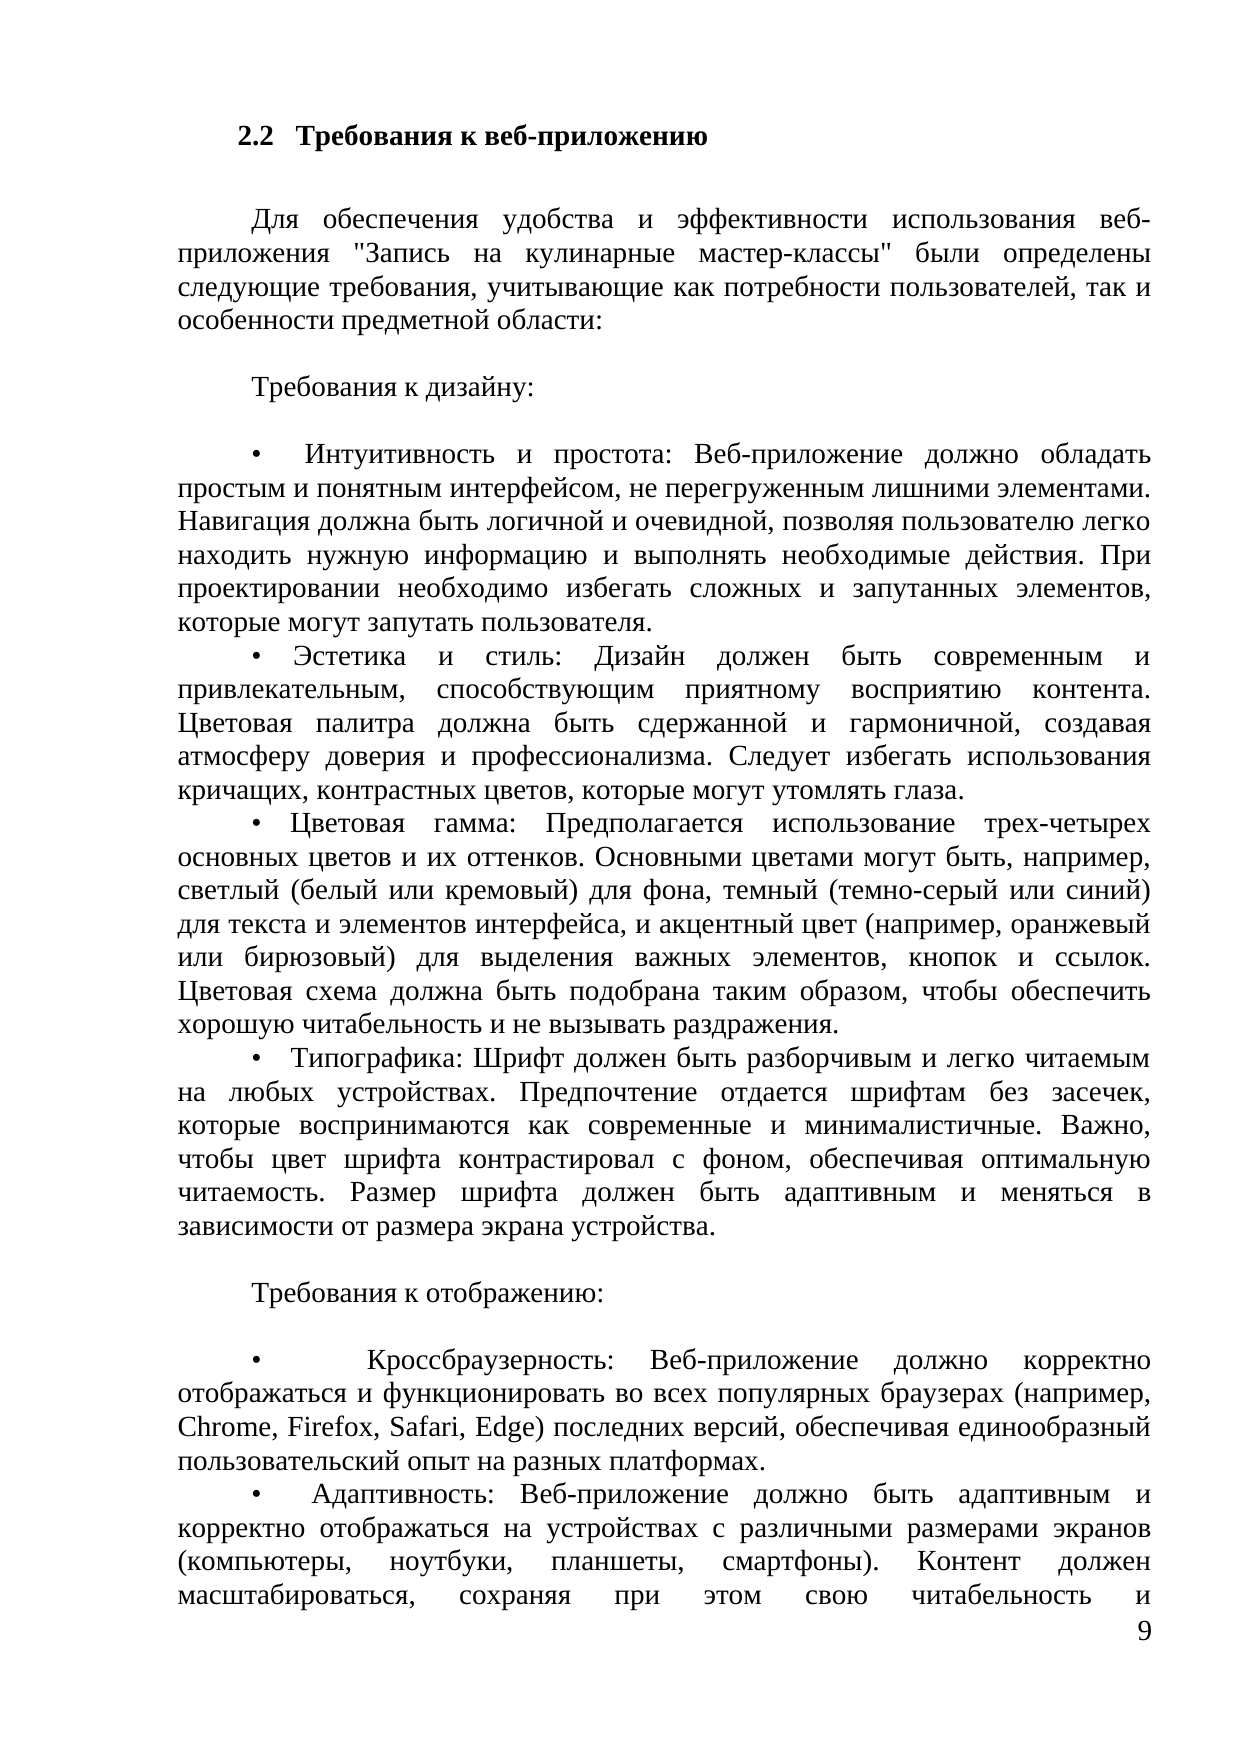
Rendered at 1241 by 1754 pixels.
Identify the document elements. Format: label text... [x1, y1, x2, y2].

text Требования к отображению: [177, 1275, 1152, 1308]
text • Эстетика и стиль: Дизайн должен быть современным и привлекательным, способствующим приятному восприятию контента. Цветовая палитра должна быть сдержанной и гармоничной, создавая атмосферу доверия и профессионализма. Следует избегать использования кричащих, контрастных цветов, которые могут утомлять глаза. [177, 638, 1152, 805]
text • Интуитивность и простота: Веб-приложение должно обладать простым и понятным интерфейсом, не перегруженным лишними элементами. Навигация должна быть логичной и очевидной, позволяя пользователю легко находить нужную информацию и выполнять необходимые действия. При проектировании необходимо избегать сложных и запутанных элементов, которые могут запутать пользователя. [177, 436, 1152, 638]
text • Цветовая гамма: Предполагается использование трех-четырех основных цветов и их оттенков. Основными цветами могут быть, например, светлый (белый или кремовый) для фона, темный (темно-серый или синий) для текста и элементов интерфейса, и акцентный цвет (например, оранжевый или бирюзовый) для выделения важных элементов, кнопок и ссылок. Цветовая схема должна быть подобрана таким образом, чтобы обеспечить хорошую читабельность и не вызывать раздражения. [177, 805, 1152, 1040]
text Требования к дизайну: [177, 369, 1152, 403]
text Для обеспечения удобства и эффективности использования веб-приложения "Запись на кулинарные мастер-классы" были определены следующие требования, учитывающие как потребности пользователей, так и особенности предметной области: [177, 202, 1152, 336]
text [177, 1476, 1152, 1610]
text • Типографика: Шрифт должен быть разборчивым и легко читаемым на любых устройствах. Предпочтение отдается шрифтам без засечек, которые воспринимаются как современные и минималистичные. Важно, чтобы цвет шрифта контрастировал с фоном, обеспечивая оптимальную читаемость. Размер шрифта должен быть адаптивным и меняться в зависимости от размера экрана устройства. [177, 1040, 1152, 1241]
subtitle Требования к веб-приложению [237, 118, 1152, 152]
text • Кроссбраузерность: Веб-приложение должно корректно отображаться и функционировать во всех популярных браузерах (например, Chrome, Firefox, Safari, Edge) последних версий, обеспечивая единообразный пользовательский опыт на разных платформах. [177, 1342, 1152, 1476]
